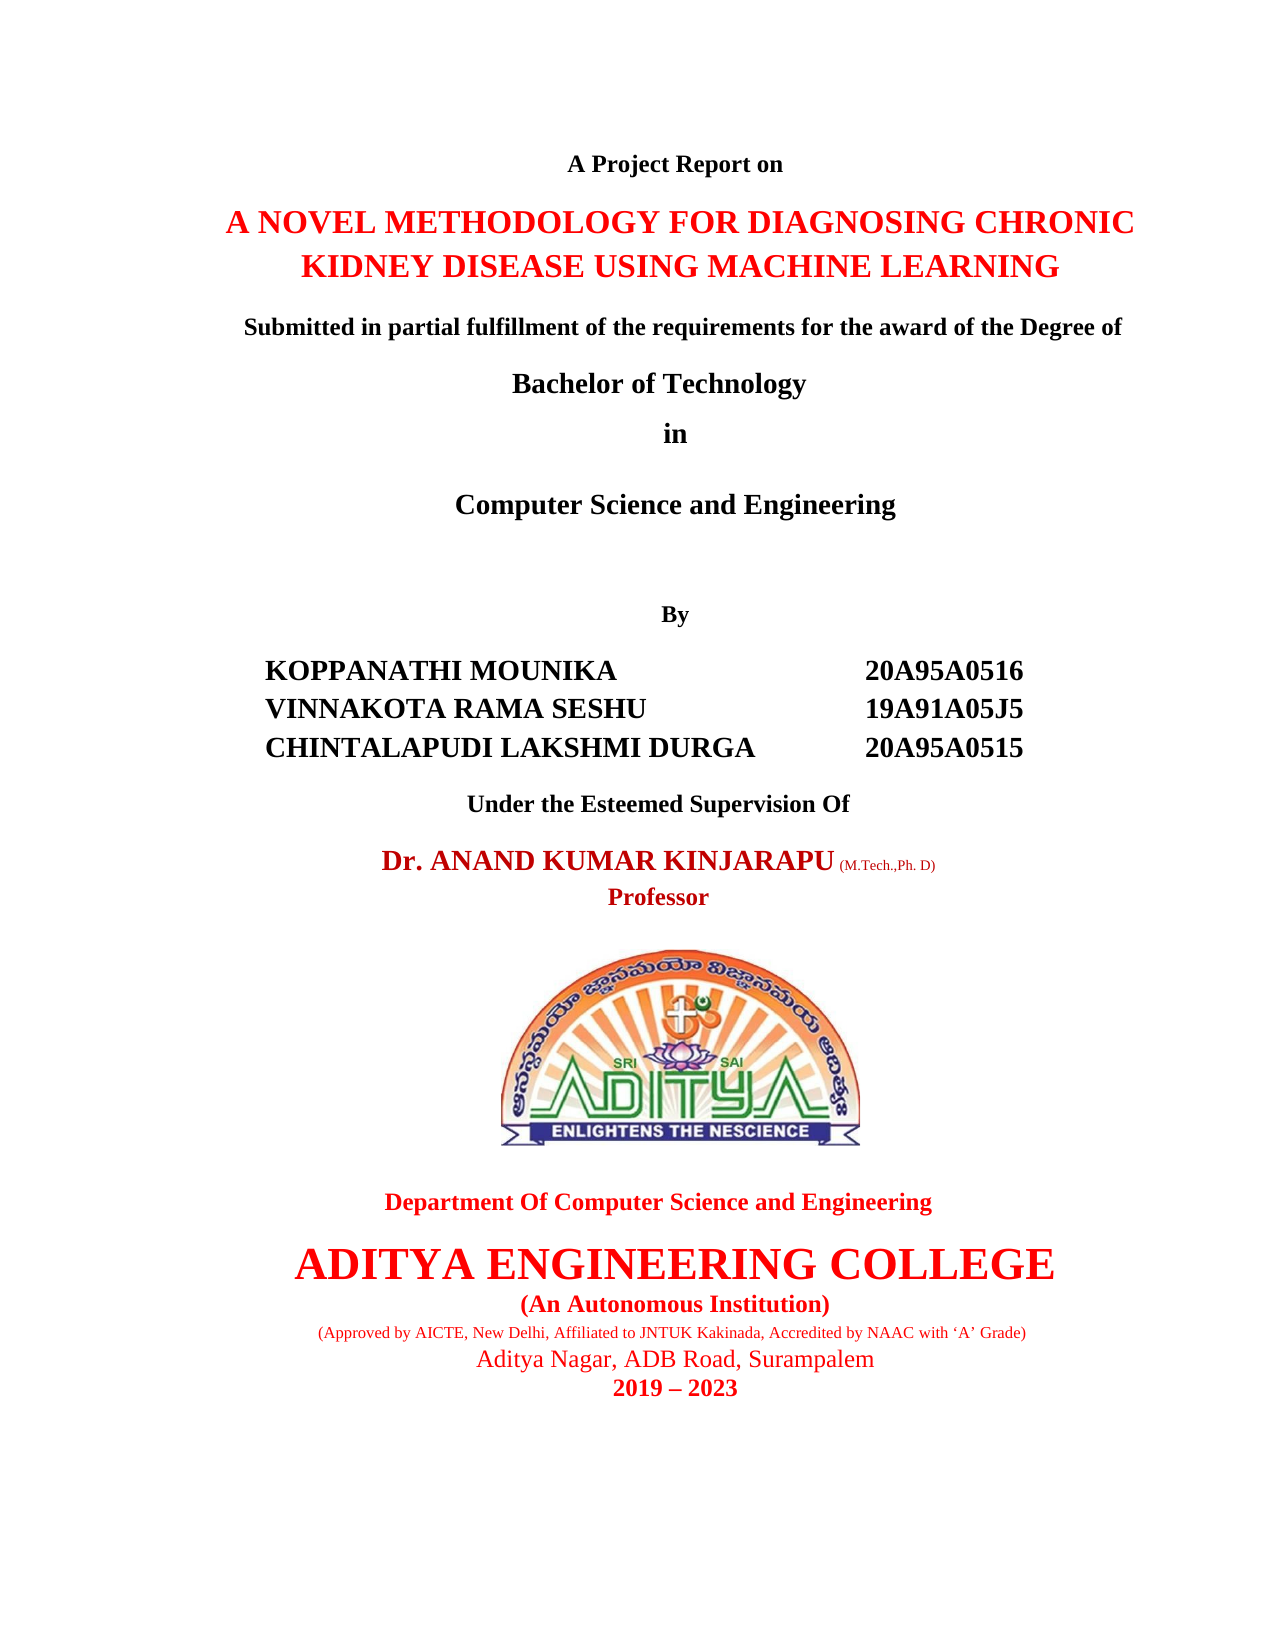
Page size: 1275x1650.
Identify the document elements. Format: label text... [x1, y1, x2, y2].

picture [500, 949, 861, 1146]
text (Approved by AICTE, New Delhi, Affiliated to JNTUK Kakinada, Accredited by NAAC with ‘A’ Grade) [281, 1322, 1063, 1342]
text Dr. ANAND KUMAR KINJARAPU (M.Tech.,Ph. D) [177, 843, 1139, 877]
text Professor [177, 882, 1139, 911]
text Computer Science and Engineering [399, 488, 951, 521]
text KOPPANATHI MOUNIKA 20A95A0516 [177, 653, 1139, 687]
text A NOVEL METHODOLOGY FOR DIAGNOSING CHRONIC KIDNEY DISEASE USING MACHINE LEARNING [222, 203, 1139, 285]
text By [399, 601, 951, 628]
text Submitted in partial fulfillment of the requirements for the award of the Degree of [226, 312, 1139, 341]
text VINNAKOTA RAMA SESHU 19A91A05J5 [177, 692, 1139, 725]
text in [399, 416, 951, 450]
text Bachelor of Technology [177, 366, 901, 400]
text CHINTALAPUDI LAKSHMI DURGA 20A95A0515 [177, 730, 1139, 764]
text Department Of Computer Science and Engineering [177, 1187, 1139, 1216]
text A Project Report on [399, 149, 951, 177]
text Aditya Nagar, ADB Road, Surampalem [399, 1344, 951, 1373]
text Under the Esteemed Supervision Of [177, 789, 1139, 818]
title ADITYA ENGINEERING COLLEGE [210, 1237, 1139, 1289]
text 2019 – 2023 [399, 1373, 951, 1402]
text (An Autonomous Institution) [399, 1289, 951, 1318]
